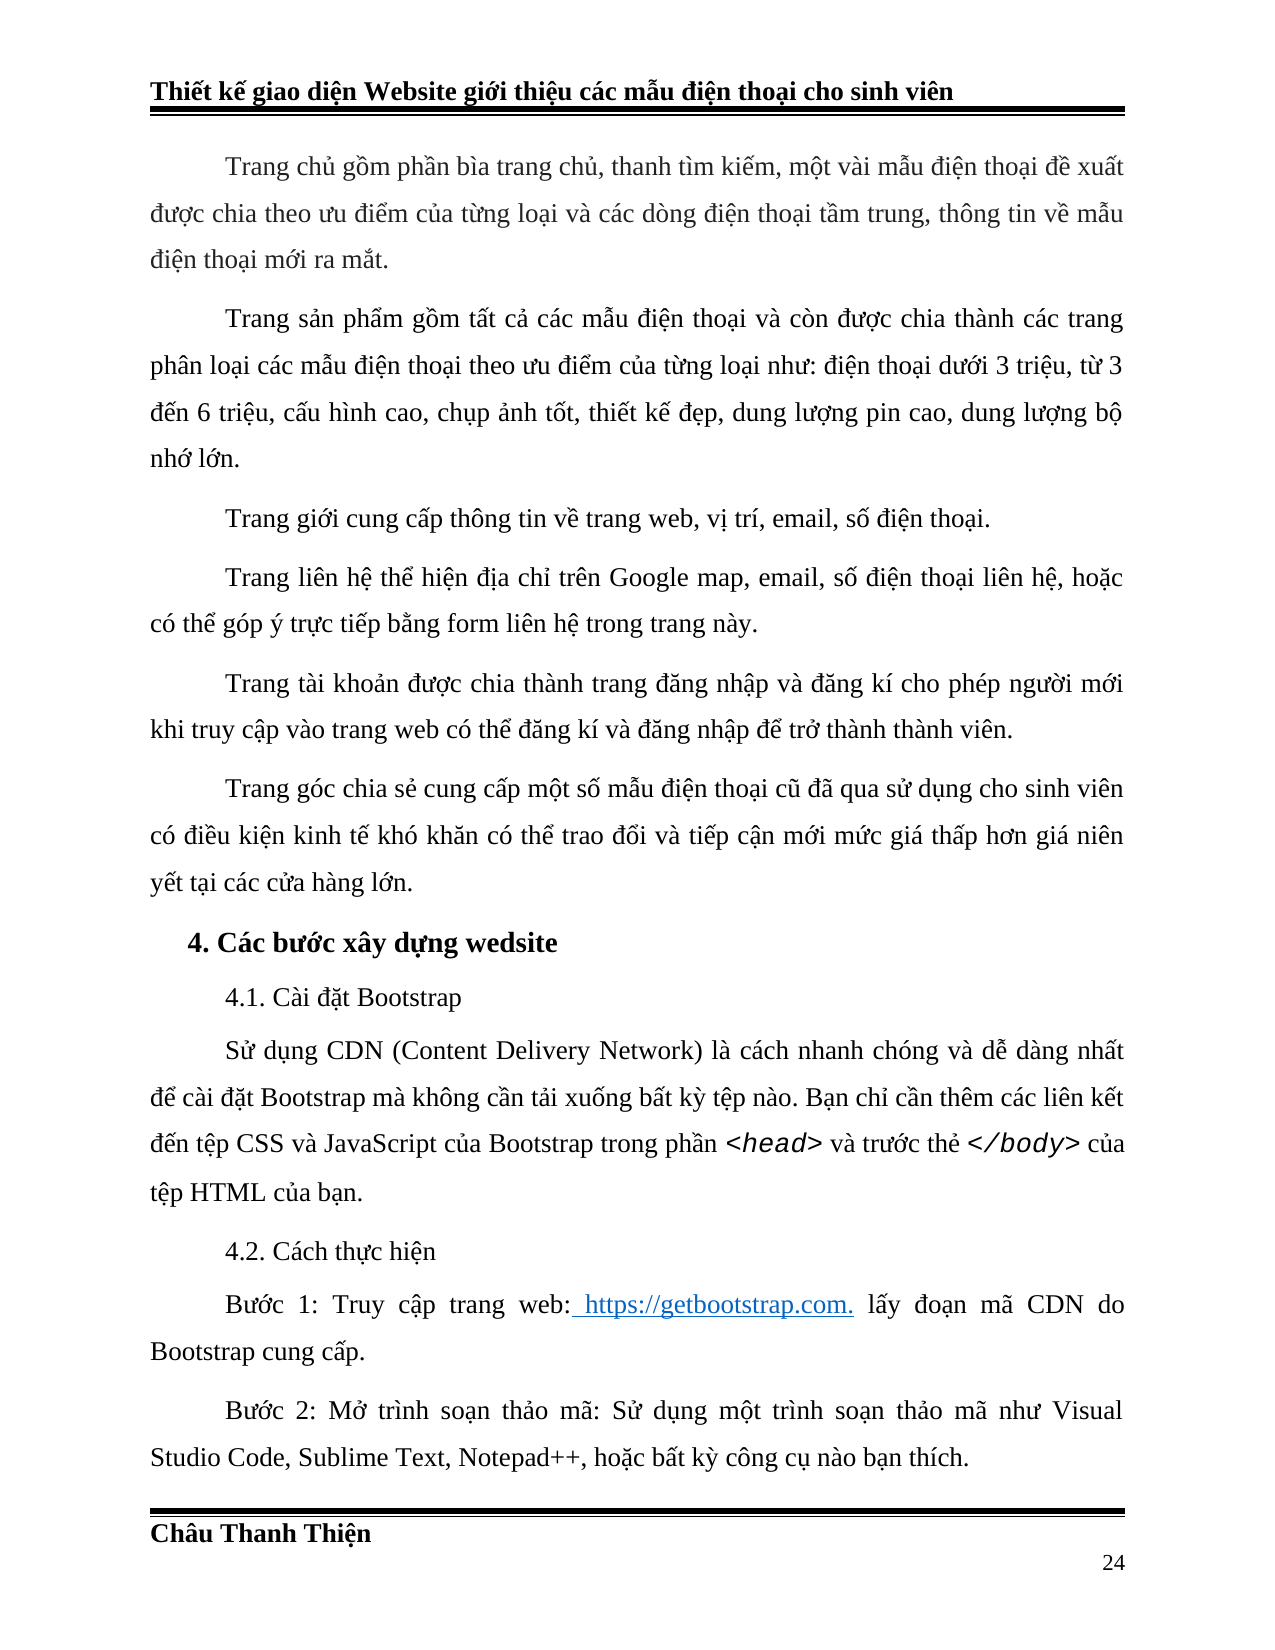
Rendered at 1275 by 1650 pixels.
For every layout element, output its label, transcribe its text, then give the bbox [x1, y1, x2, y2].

text Bước 2: Mở trình soạn thảo mã: Sử dụng một trình soạn thảo mã như Visual Studio Code, Sublime Text, Notepad++, hoặc bất kỳ công cụ nào bạn thích. [150, 1394, 1125, 1472]
text Sử dụng CDN (Content Delivery Network) là cách nhanh chóng và dễ dàng nhất để cài đặt Bootstrap mà không cần tải xuống bất kỳ tệp nào. Bạn chỉ cần thêm các liên kết đến tệp CSS và JavaScript của Bootstrap trong phần <head> và trước thẻ </body> của tệp HTML của bạn. [150, 1034, 1125, 1207]
text Bước 1: Truy cập trang web: https://getbootstrap.com. lấy đoạn mã CDN do Bootstrap cung cấp. [150, 1288, 1125, 1366]
text Trang tài khoản được chia thành trang đăng nhập và đăng kí cho phép người mới khi truy cập vào trang web có thể đăng kí và đăng nhập để trở thành thành viên. [150, 667, 1125, 744]
text Trang góc chia sẻ cung cấp một số mẫu điện thoại cũ đã qua sử dụng cho sinh viên có điều kiện kinh tế khó khăn có thể trao đổi và tiếp cận mới mức giá thấp hơn giá niên yết tại các cửa hàng lớn. [150, 772, 1125, 897]
text Cách thực hiện [225, 1235, 1125, 1267]
text Trang giới cung cấp thông tin về trang web, vị trí, email, số điện thoại. [150, 502, 1125, 533]
text Trang sản phẩm gồm tất cả các mẫu điện thoại và còn được chia thành các trang phân loại các mẫu điện thoại theo ưu điểm của từng loại như: điện thoại dưới 3 triệu, từ 3 đến 6 triệu, cấu hình cao, chụp ảnh tốt, thiết kế đẹp, dung lượng pin cao, dung lượng bộ nhớ lớn. [150, 302, 1125, 474]
text Trang liên hệ thể hiện địa chỉ trên Google map, email, số điện thoại liên hệ, hoặc có thể góp ý trực tiếp bằng form liên hệ trong trang này. [150, 561, 1125, 639]
text Các bước xây dựng wedsite [187, 925, 1125, 958]
text Cài đặt Bootstrap [225, 981, 1125, 1012]
text Trang chủ gồm phần bìa trang chủ, thanh tìm kiếm, một vài mẫu điện thoại đề xuất được chia theo ưu điểm của từng loại và các dòng điện thoại tầm trung, thông tin về mẫu điện thoại mới ra mắt. [150, 150, 1125, 274]
